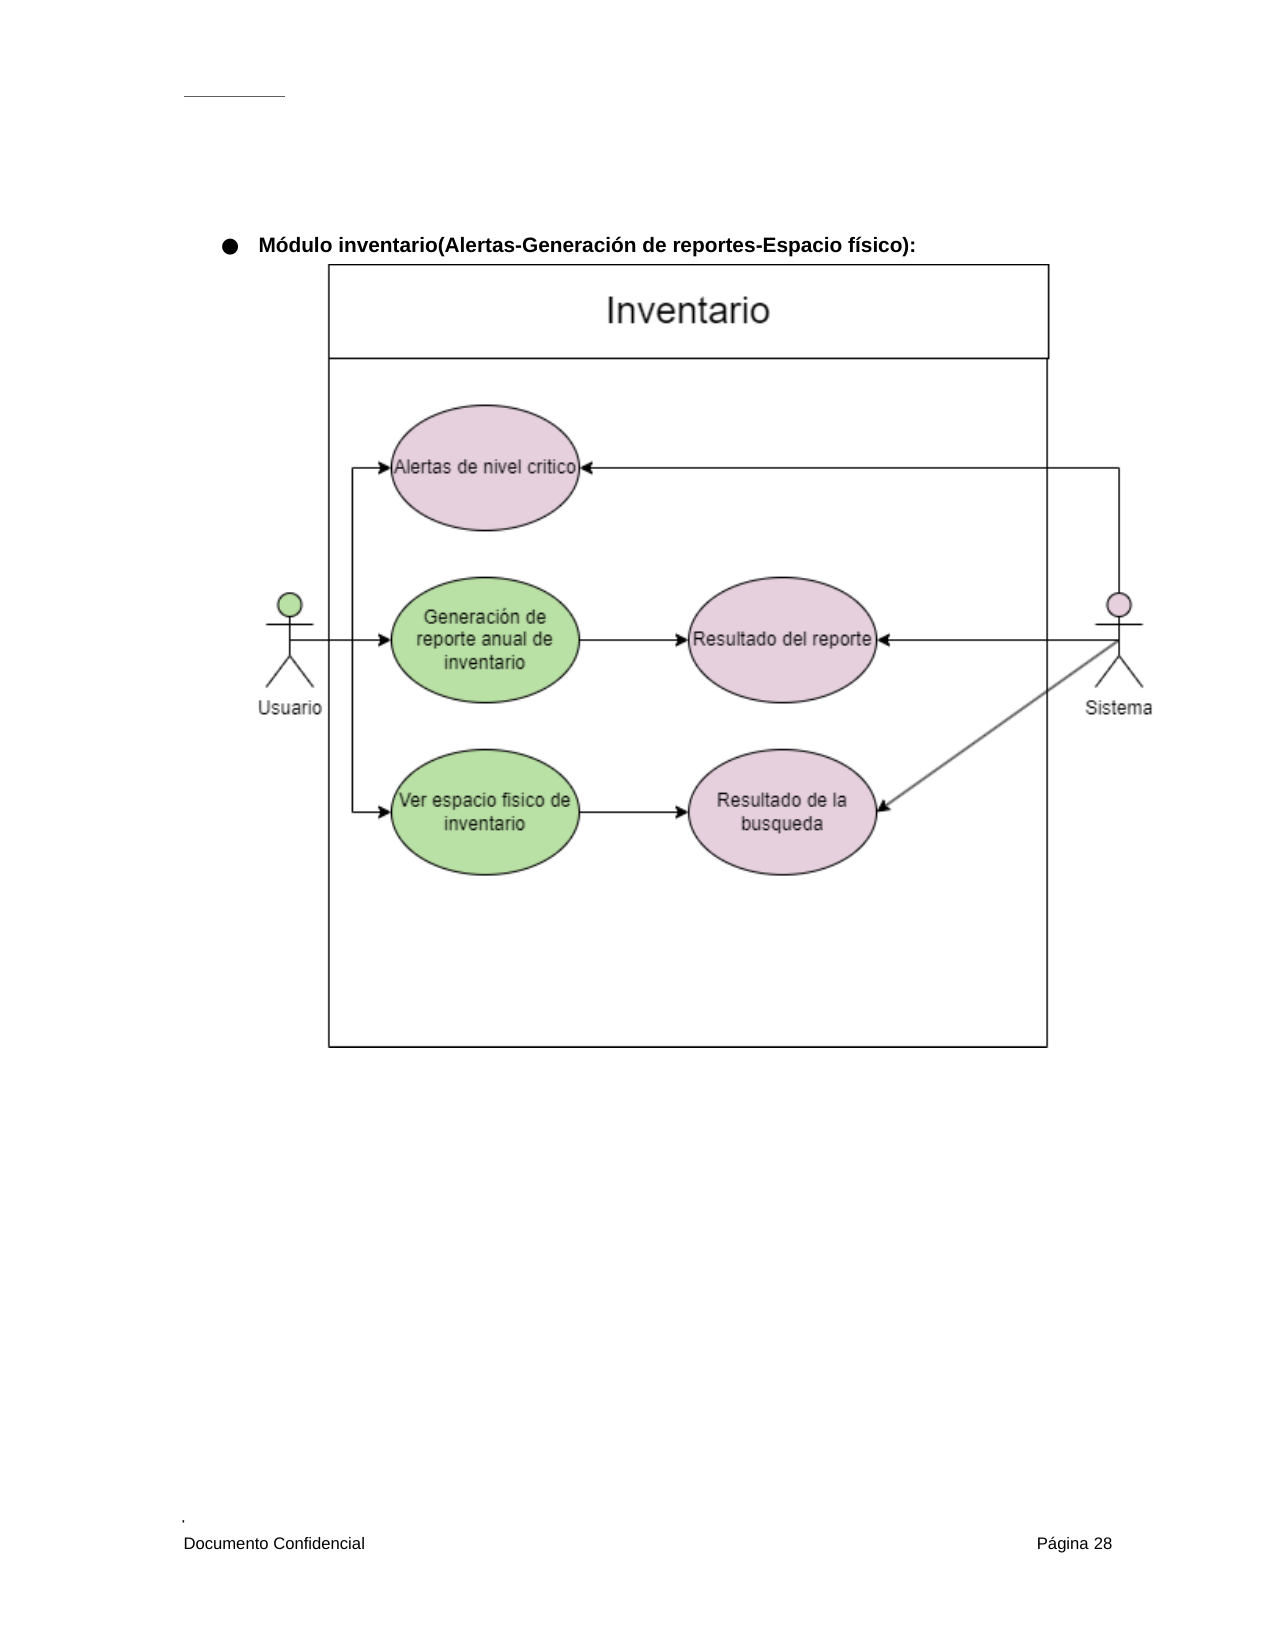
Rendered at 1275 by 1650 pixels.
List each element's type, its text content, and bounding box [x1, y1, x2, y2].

list Módulo inventario(Alertas-Generación de reportes-Espacio físico): [221, 222, 1125, 264]
picture [258, 264, 1153, 1048]
